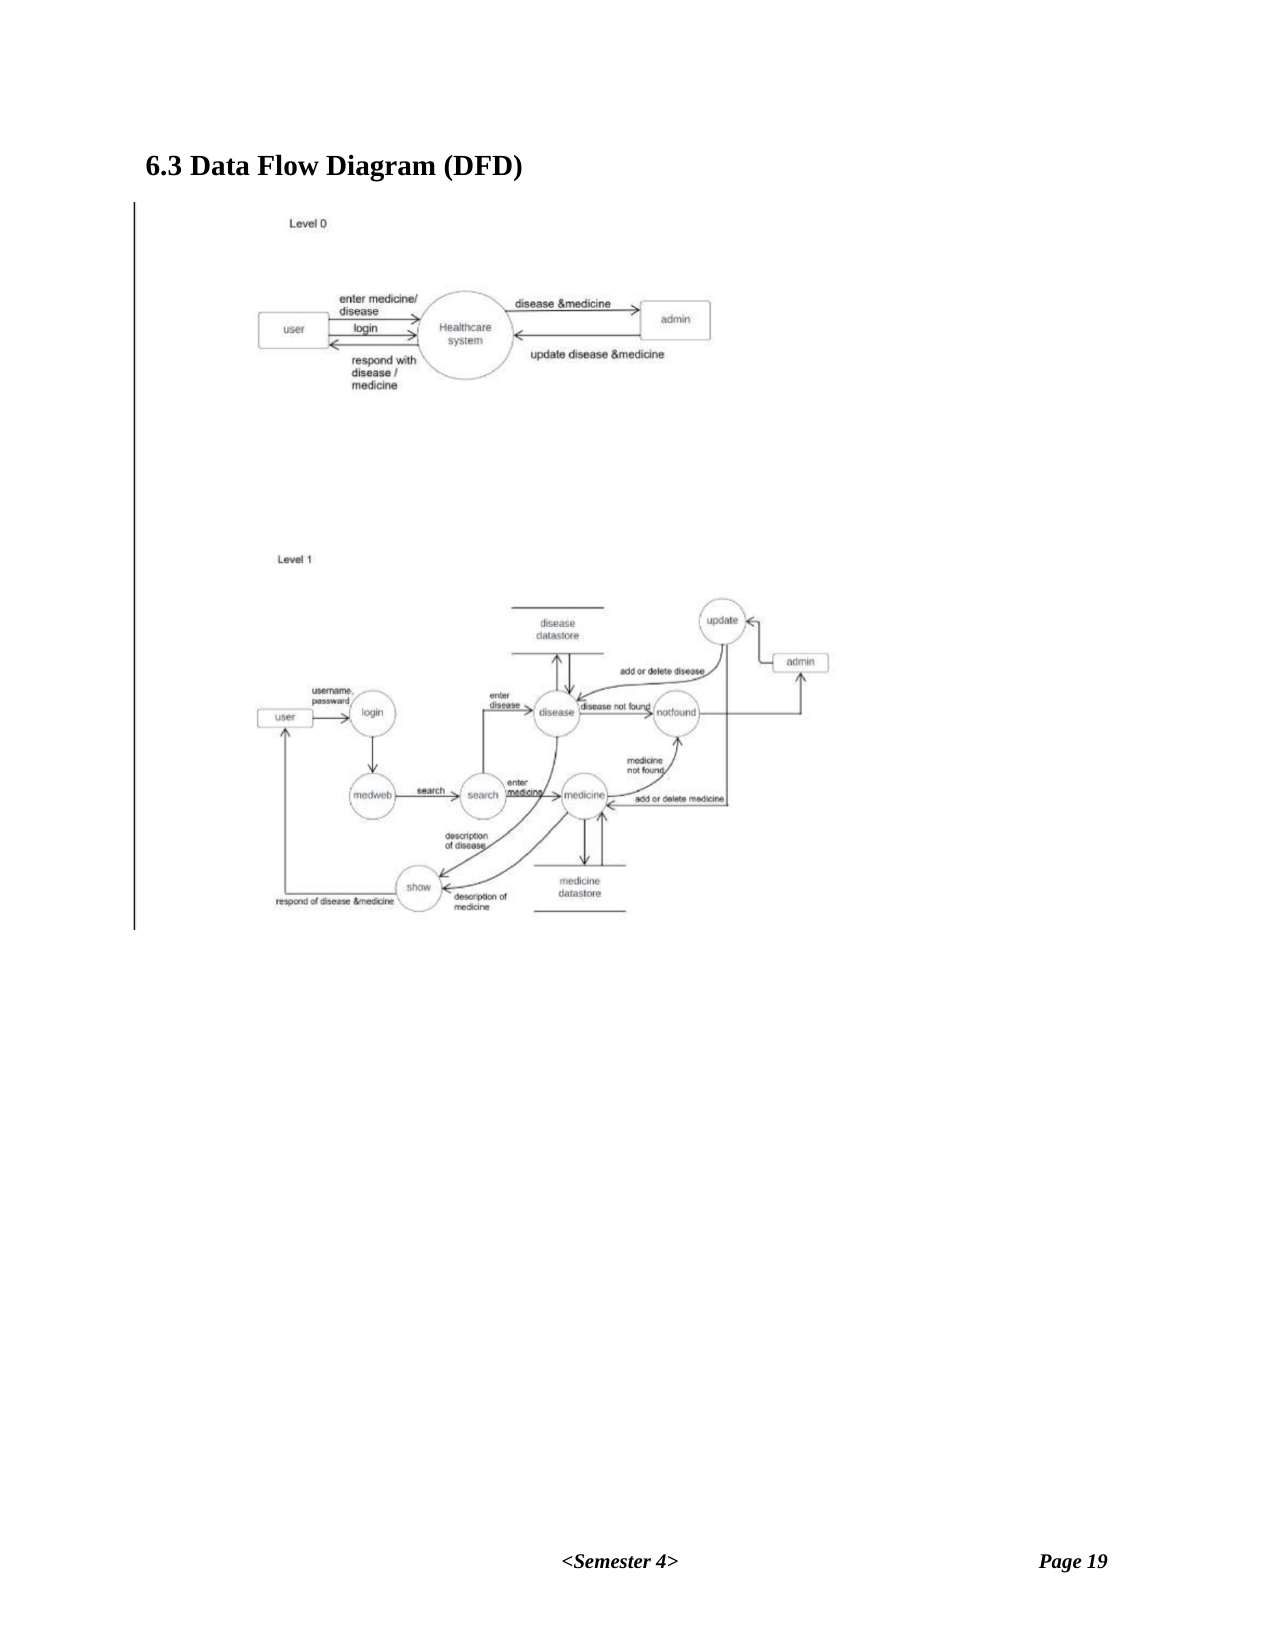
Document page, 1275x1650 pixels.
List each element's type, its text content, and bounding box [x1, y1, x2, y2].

subtitle 6.3 Data Flow Diagram (DFD) [145, 148, 1134, 181]
picture [133, 202, 1138, 930]
